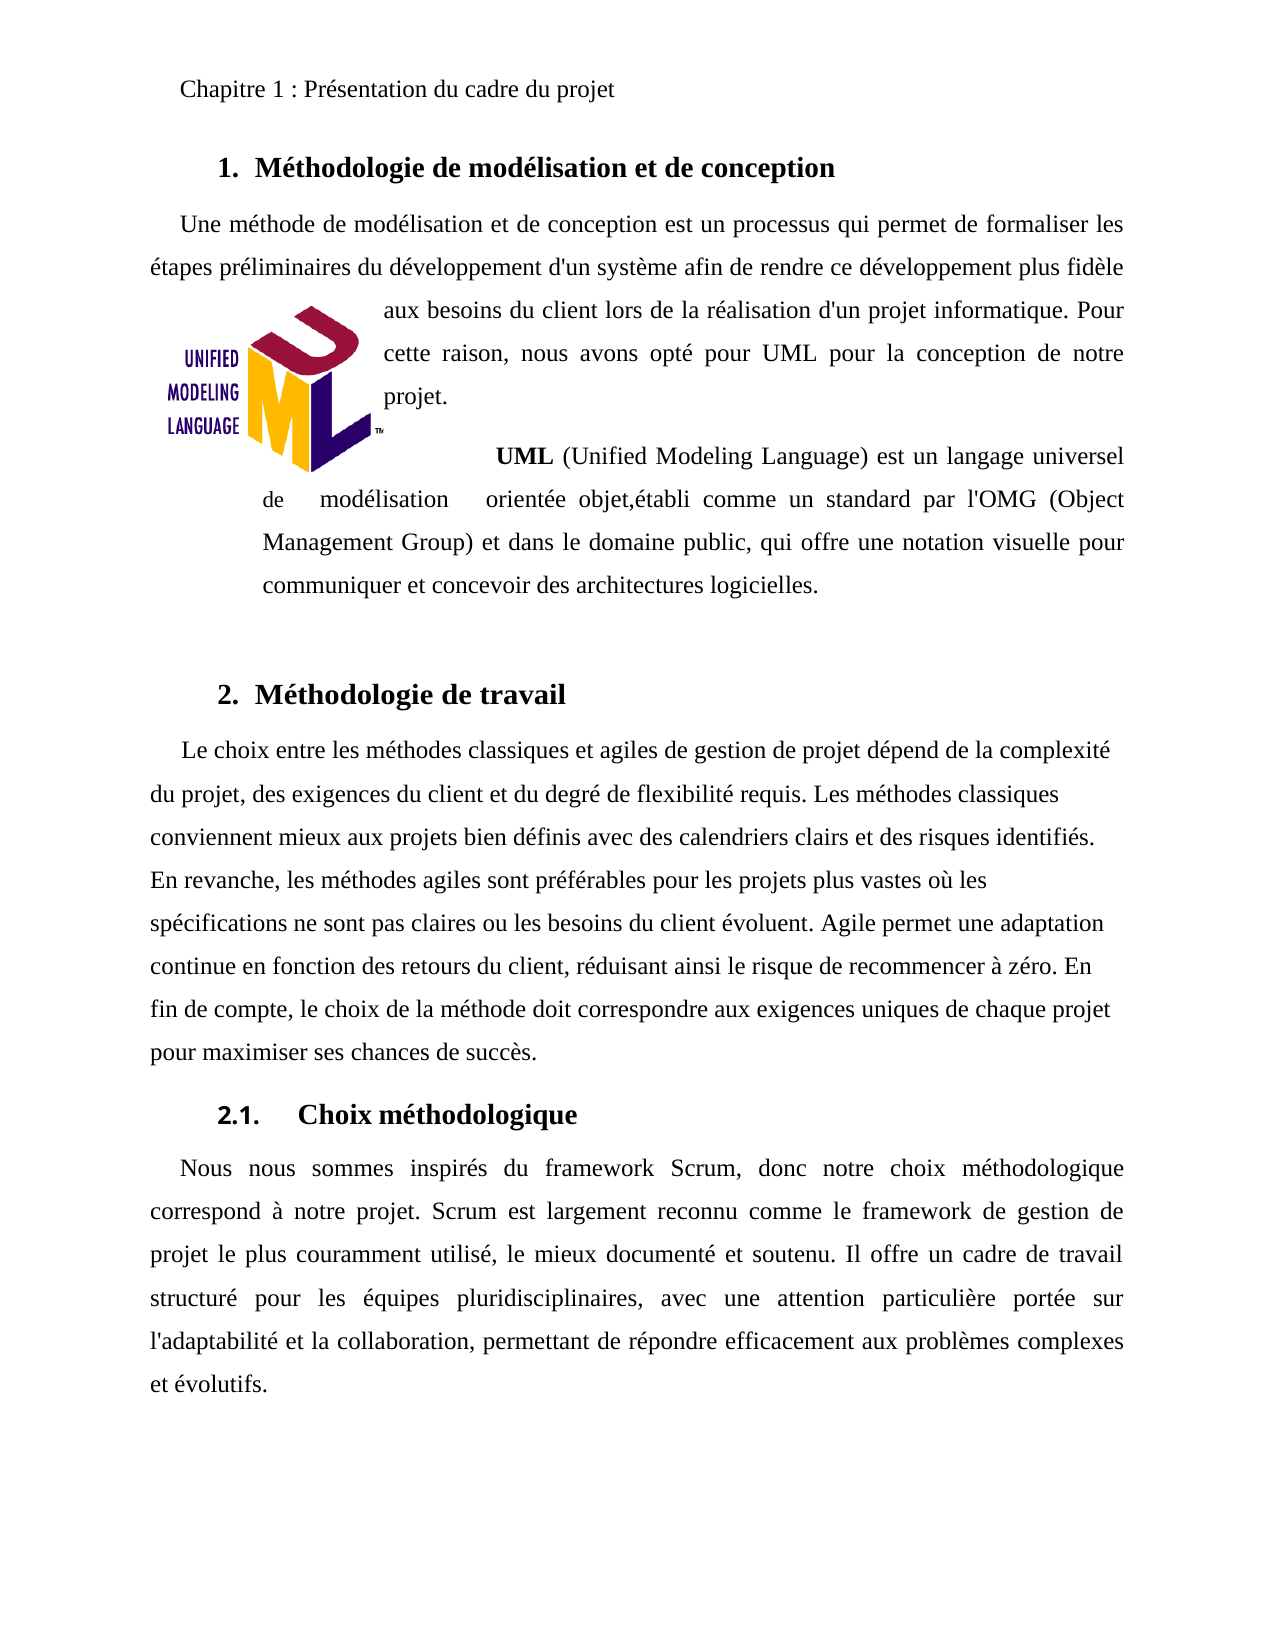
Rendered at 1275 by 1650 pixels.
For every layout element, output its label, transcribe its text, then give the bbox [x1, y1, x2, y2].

subtitle Choix méthodologique [217, 1097, 1125, 1132]
subtitle Méthodologie de modélisation et de conception [217, 150, 1125, 183]
text Une méthode de modélisation et de conception est un processus qui permet de formaliser les étapes préliminaires du développement d'un système afin de rendre ce développement plus fidèle aux besoins du client lors de la réalisation d'un projet informatique. Pour cette raison, nous avons opté pour UML pour la conception de notre projet. [150, 209, 1125, 410]
text Nous nous sommes inspirés du framework Scrum, donc notre choix méthodologique correspond à notre projet. Scrum est largement reconnu comme le framework de gestion de projet le plus couramment utilisé, le mieux documenté et soutenu. Il offre un cadre de travail structuré pour les équipes pluridisciplinaires, avec une attention particulière portée sur l'adaptabilité et la collaboration, permettant de répondre efficacement aux problèmes complexes et évolutifs. [150, 1153, 1125, 1398]
subtitle Méthodologie de travail [217, 677, 1125, 711]
picture [168, 306, 384, 472]
text UML (Unified Modeling Language) est un langage universel de modélisation orientée objet,établi comme un standard par l'OMG (Object Management Group) et dans le domaine public, qui offre une notation visuelle pour communiquer et concevoir des architectures logicielles. [262, 441, 1125, 599]
text Le choix entre les méthodes classiques et agiles de gestion de projet dépend de la complexité du projet, des exigences du client et du degré de flexibilité requis. Les méthodes classiques conviennent mieux aux projets bien définis avec des calendriers clairs et des risques identifiés. En revanche, les méthodes agiles sont préférables pour les projets plus vastes où les spécifications ne sont pas claires ou les besoins du client évoluent. Agile permet une adaptation continue en fonction des retours du client, réduisant ainsi le risque de recommencer à zéro. En fin de compte, le choix de la méthode doit correspondre aux exigences uniques de chaque projet pour maximiser ses chances de succès. [150, 736, 1125, 1066]
